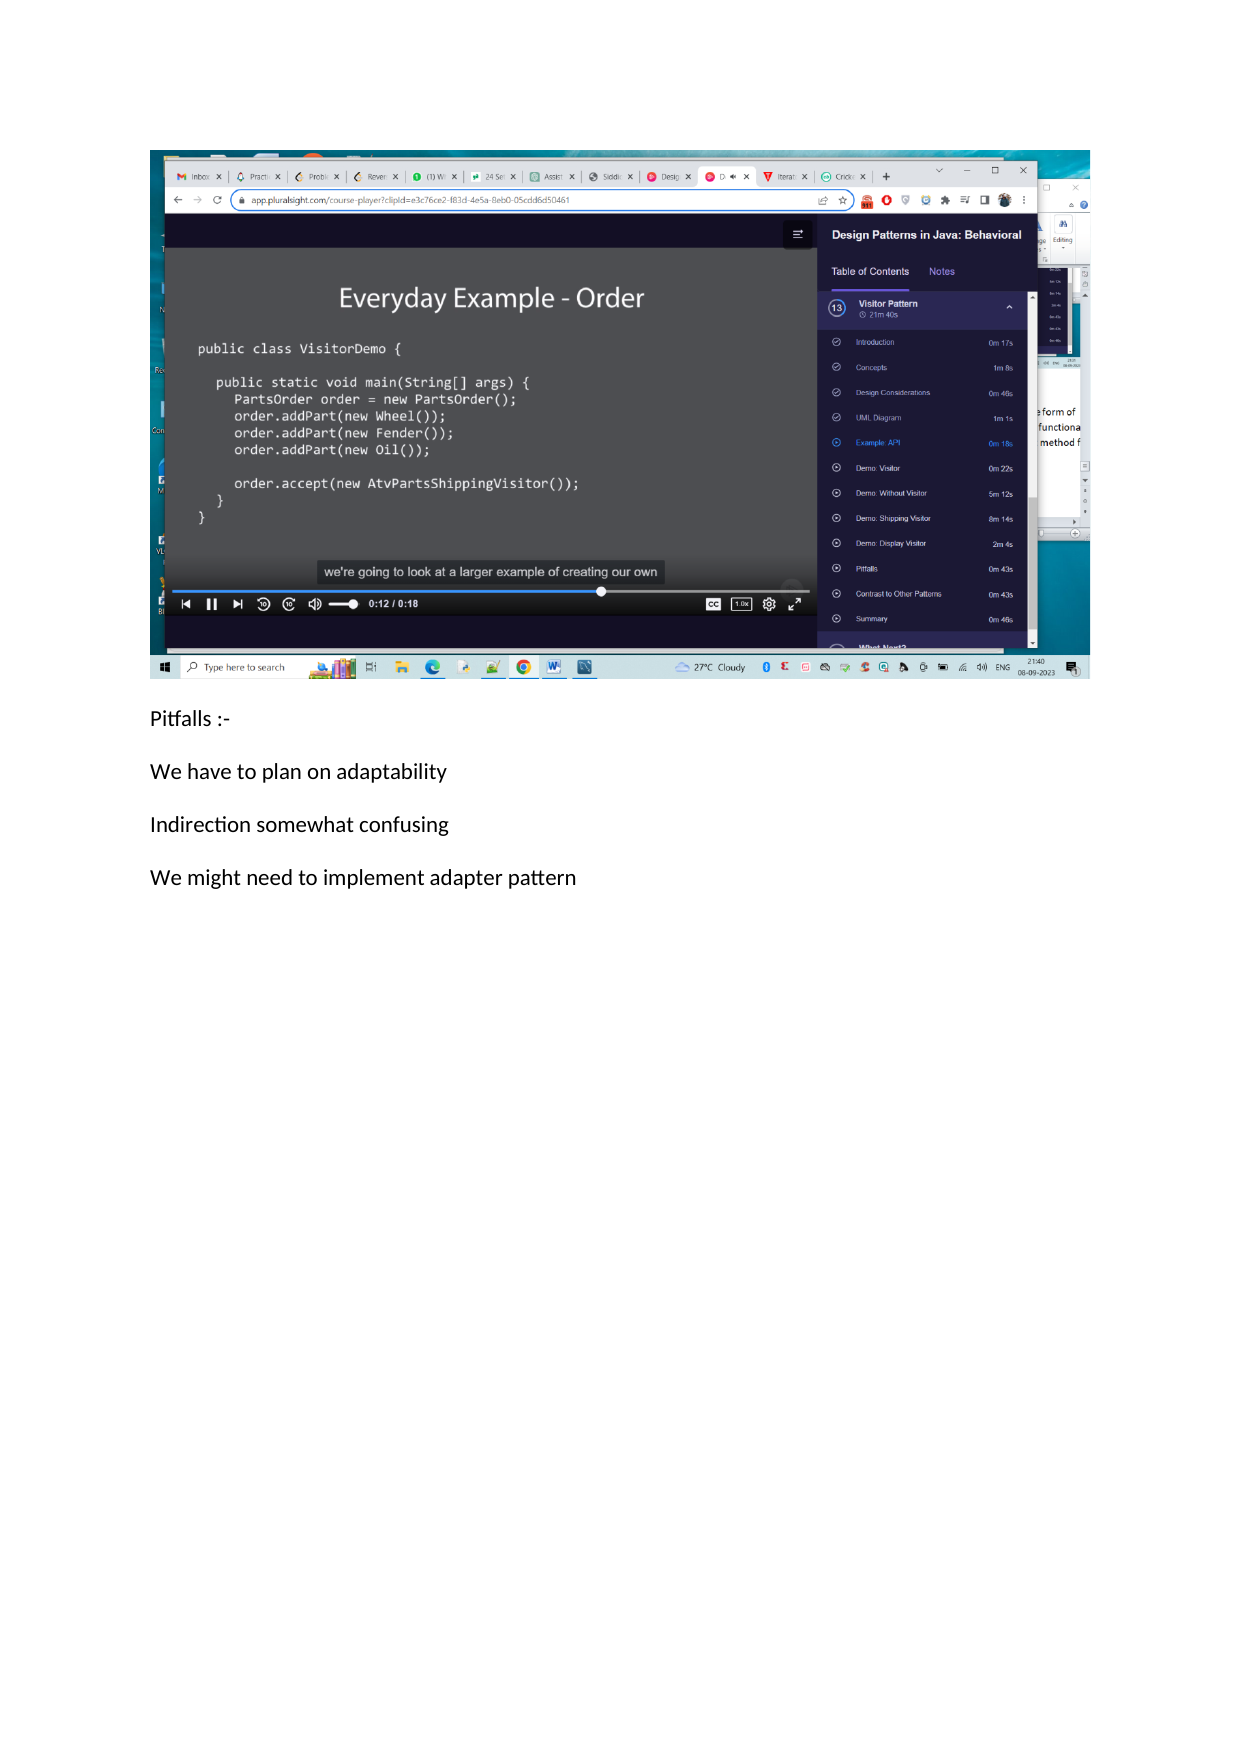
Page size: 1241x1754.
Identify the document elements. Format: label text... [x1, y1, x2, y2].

text Pitfalls :- [150, 704, 1090, 732]
text Indirection somewhat confusing [150, 810, 1090, 838]
picture [150, 150, 1091, 679]
text We might need to implement adapter pattern [150, 863, 1090, 891]
text We have to plan on adaptability [150, 757, 1090, 785]
